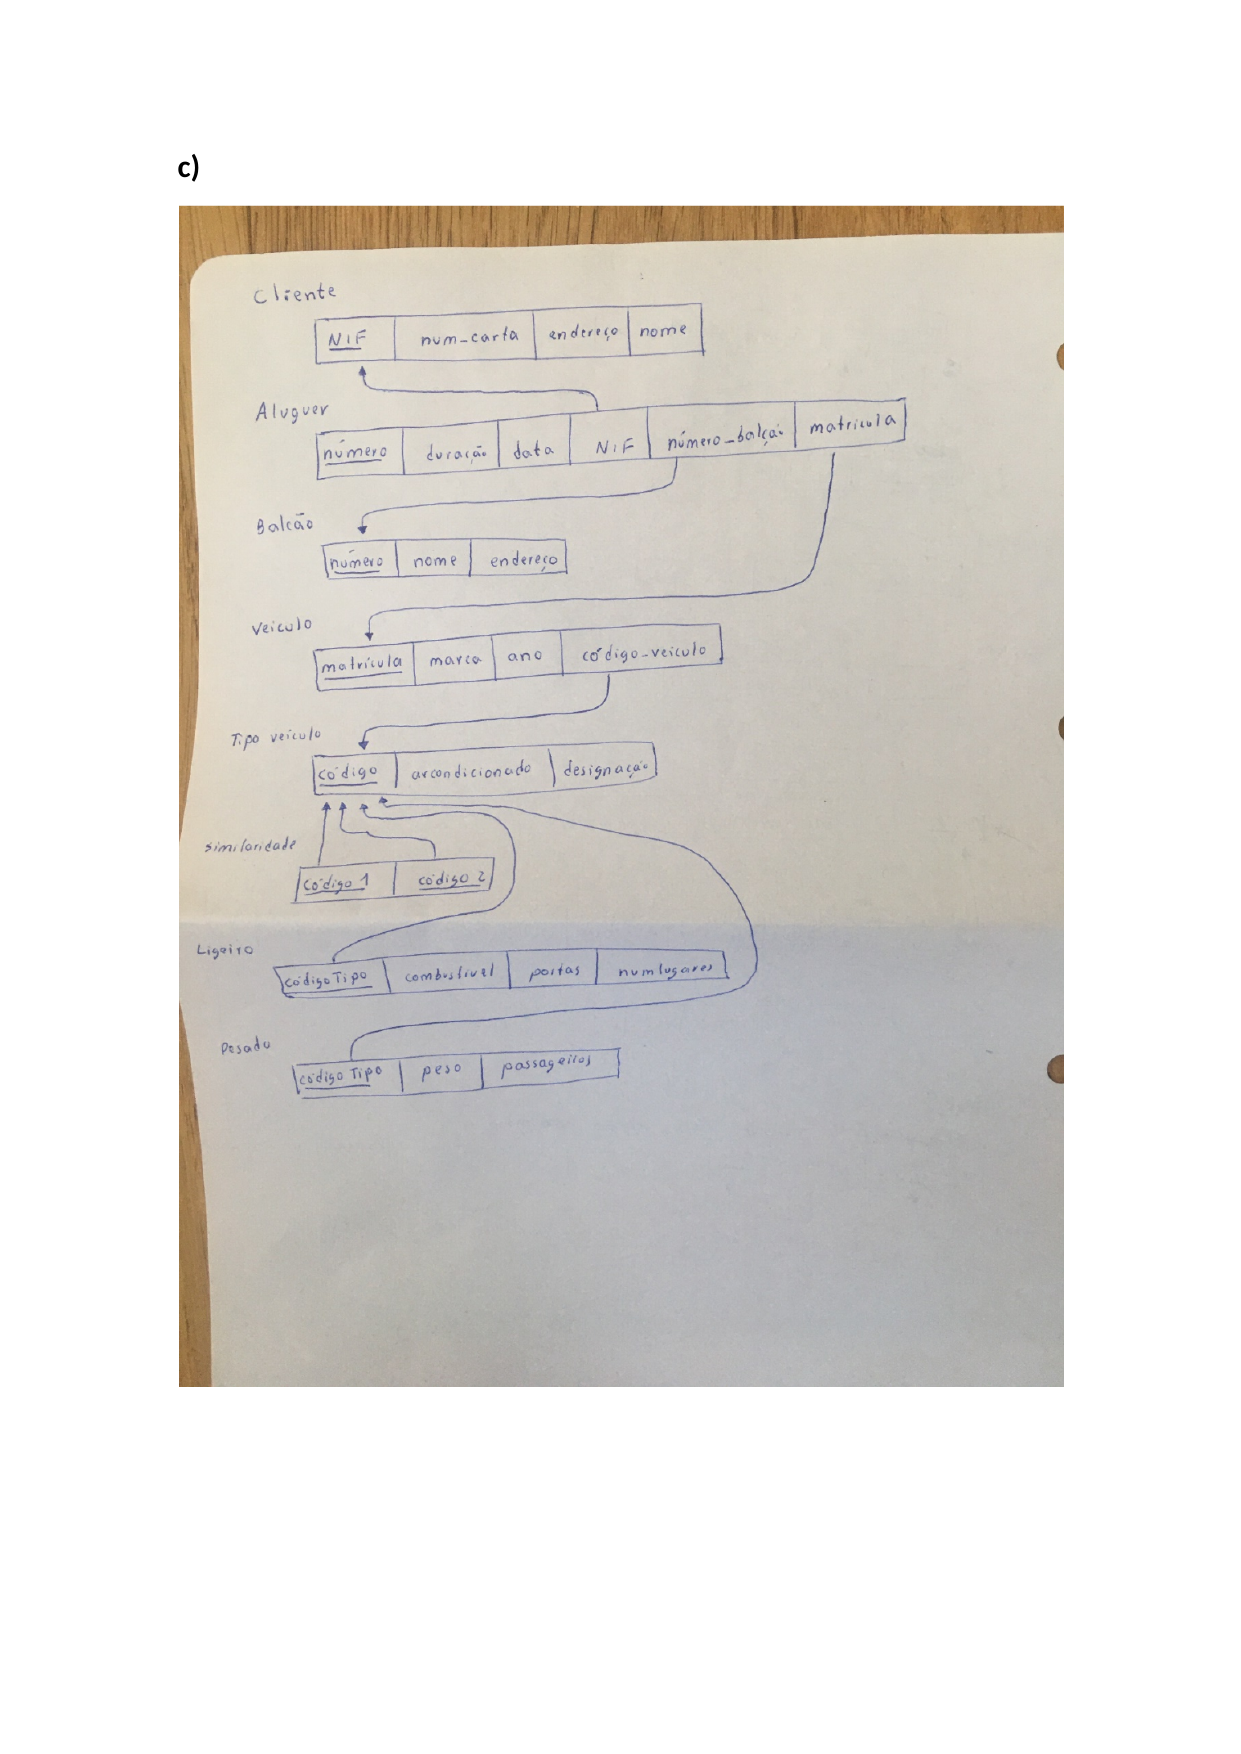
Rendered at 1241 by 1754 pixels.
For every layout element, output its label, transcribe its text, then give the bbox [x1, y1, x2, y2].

text c) [177, 148, 1063, 186]
picture [179, 207, 1064, 1386]
